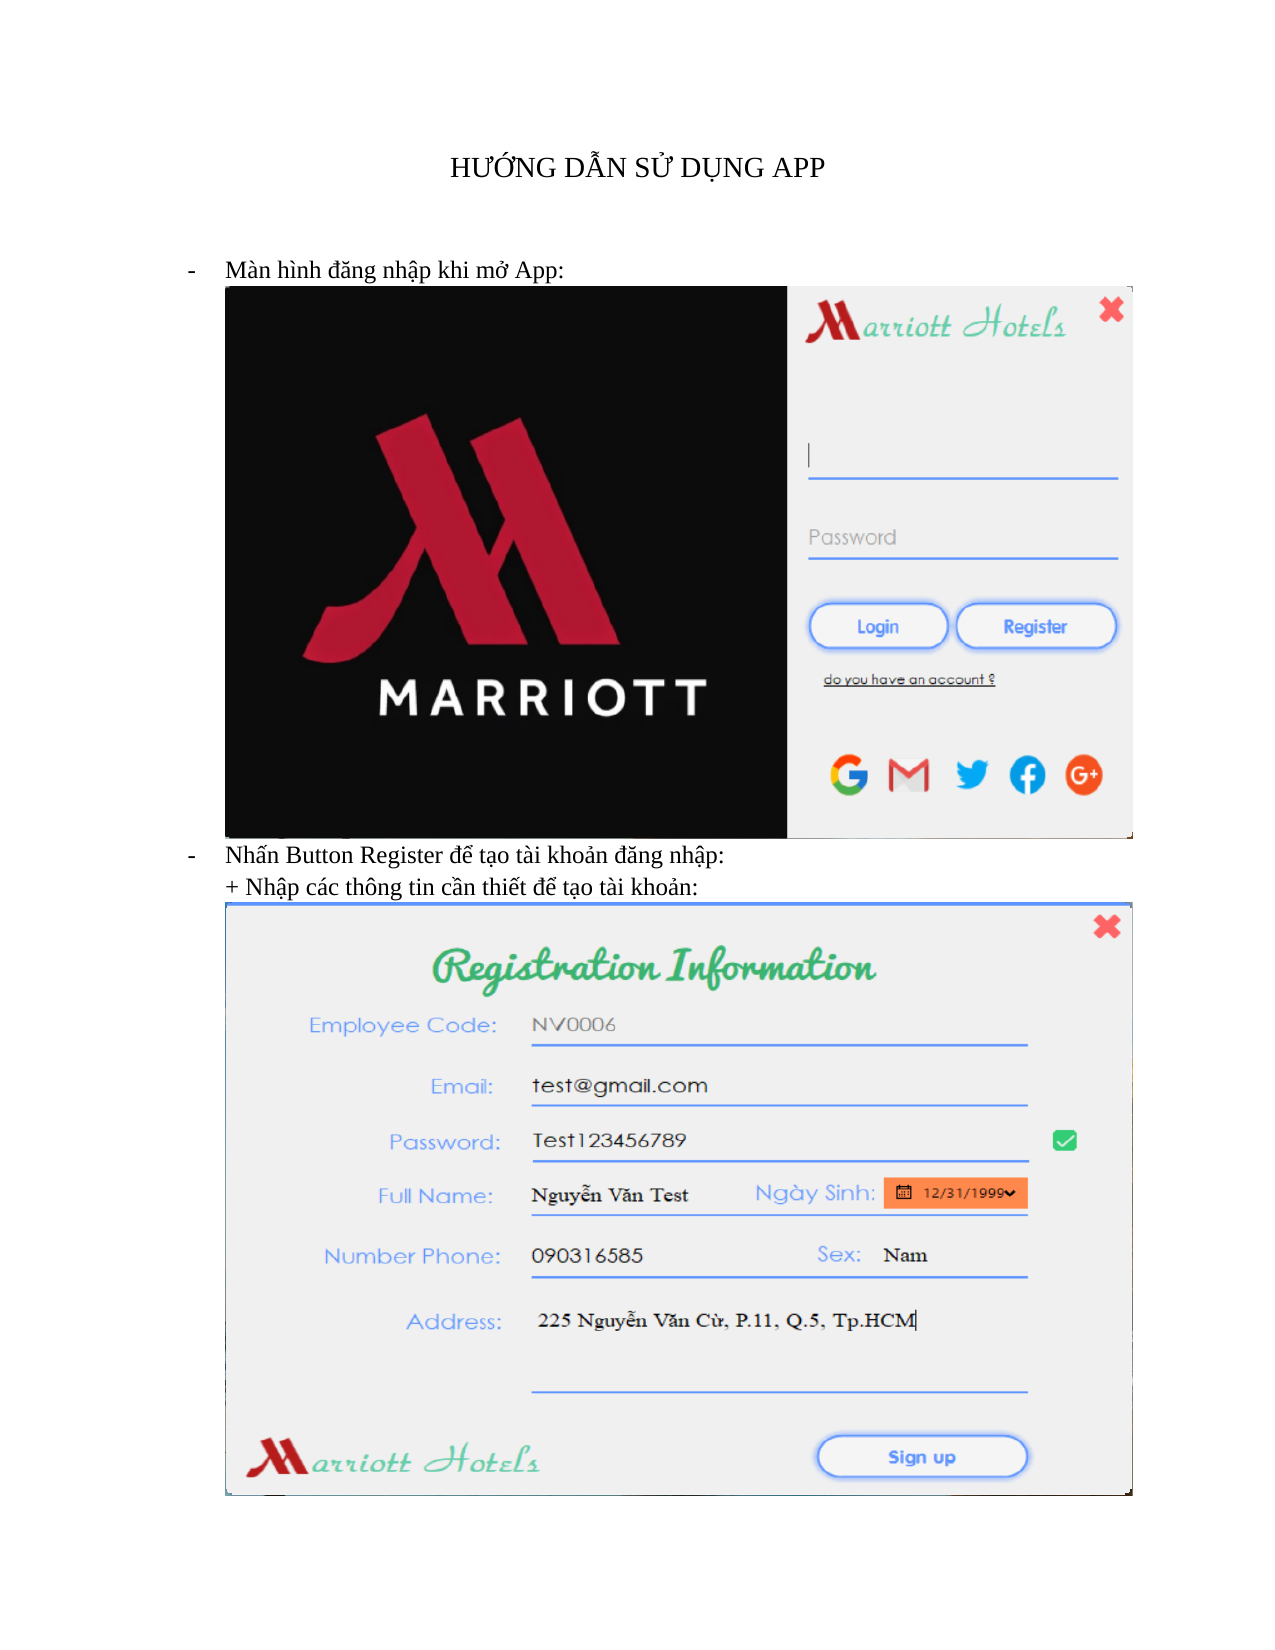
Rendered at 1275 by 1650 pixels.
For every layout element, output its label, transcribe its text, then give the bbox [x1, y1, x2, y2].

list Nhấn Button Register để tạo tài khoản đăng nhập: [187, 841, 1125, 869]
picture [225, 286, 1133, 839]
text HƯỚNG DẪN SỬ DỤNG APP [150, 150, 1125, 183]
list Màn hình đăng nhập khi mở App: [187, 256, 1125, 284]
list + Nhập các thông tin cần thiết để tạo tài khoản: [225, 872, 1125, 900]
picture [225, 902, 1133, 1496]
